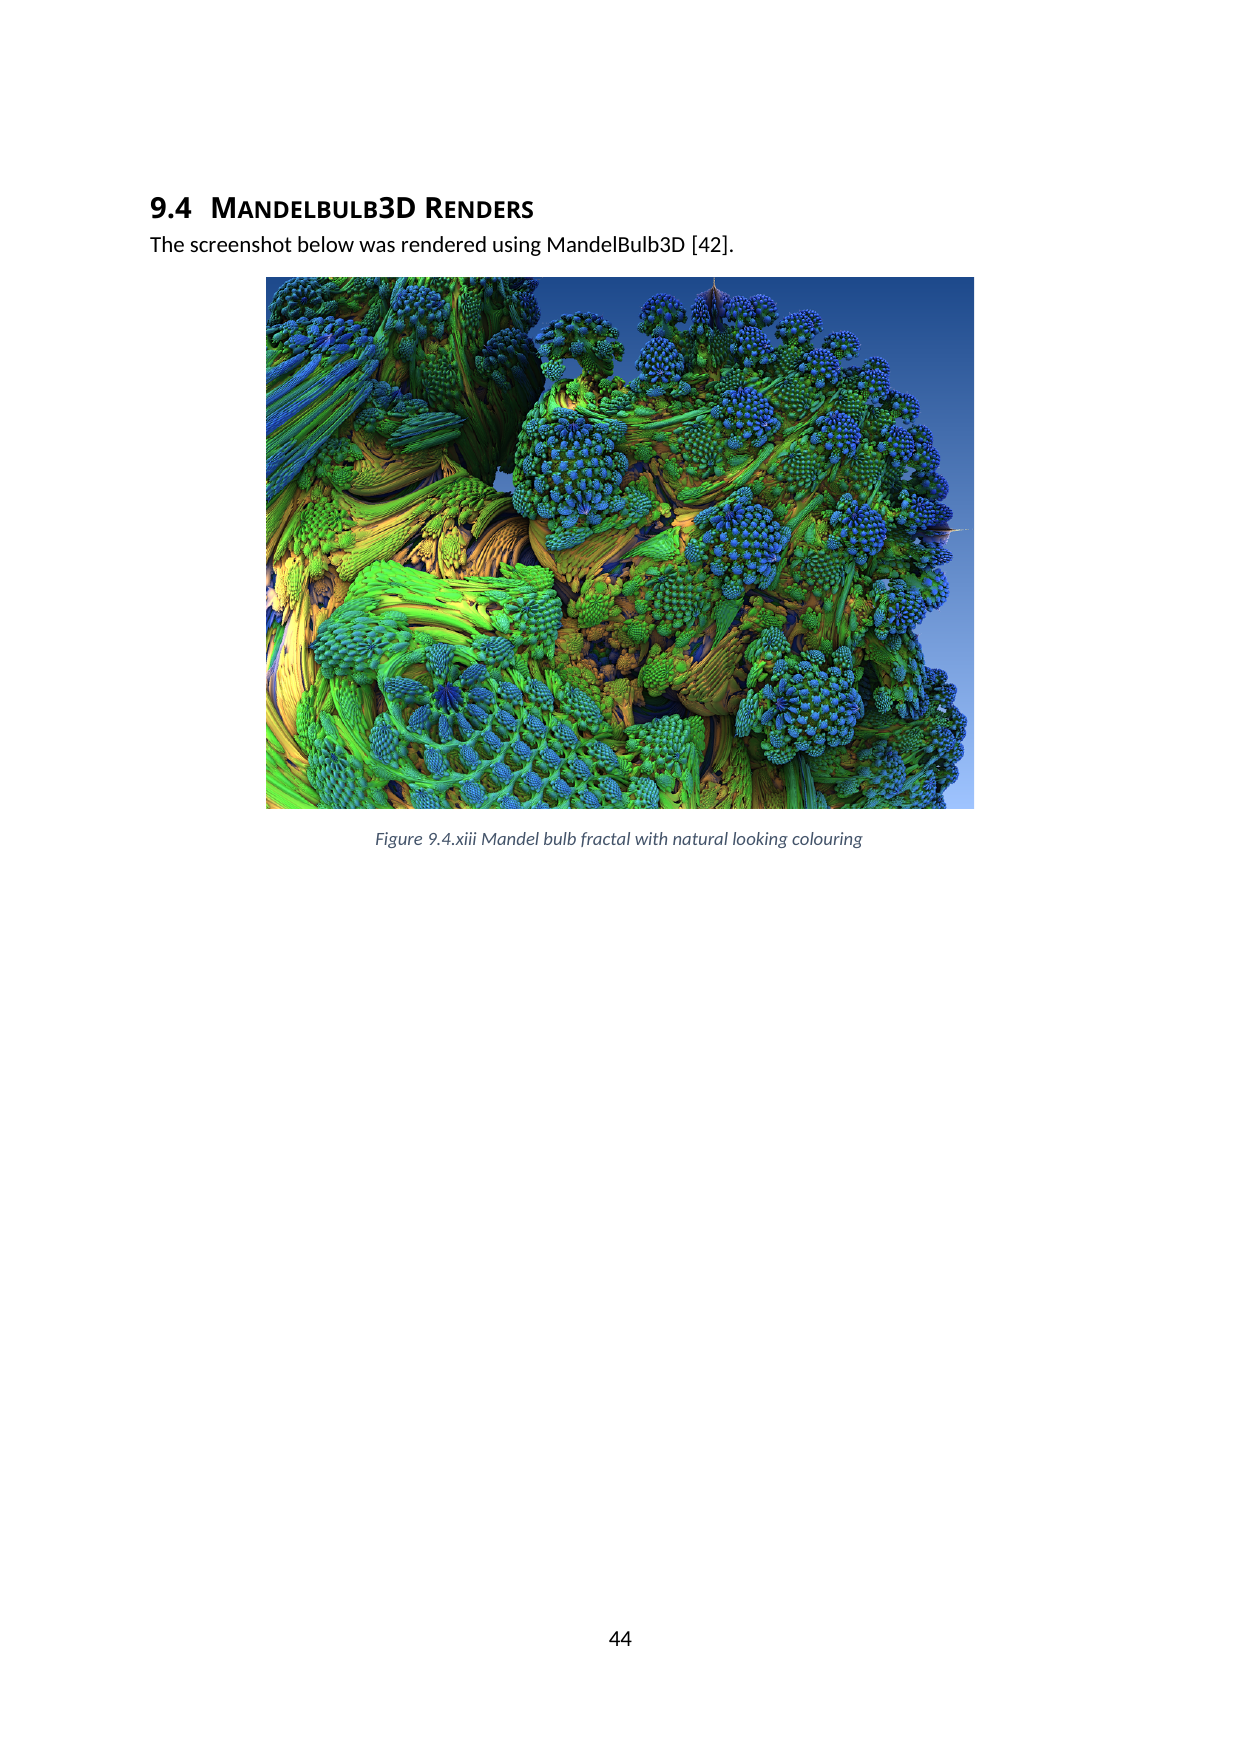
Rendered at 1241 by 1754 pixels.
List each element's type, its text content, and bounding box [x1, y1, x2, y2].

text Figure 9.4.i Mandel bulb fractal with natural looking colouring [150, 827, 1090, 850]
subtitle Mandelbulb3D Renders [150, 187, 1090, 227]
picture [266, 277, 975, 809]
text The screenshot below was rendered using MandelBulb3D . [150, 230, 1090, 258]
